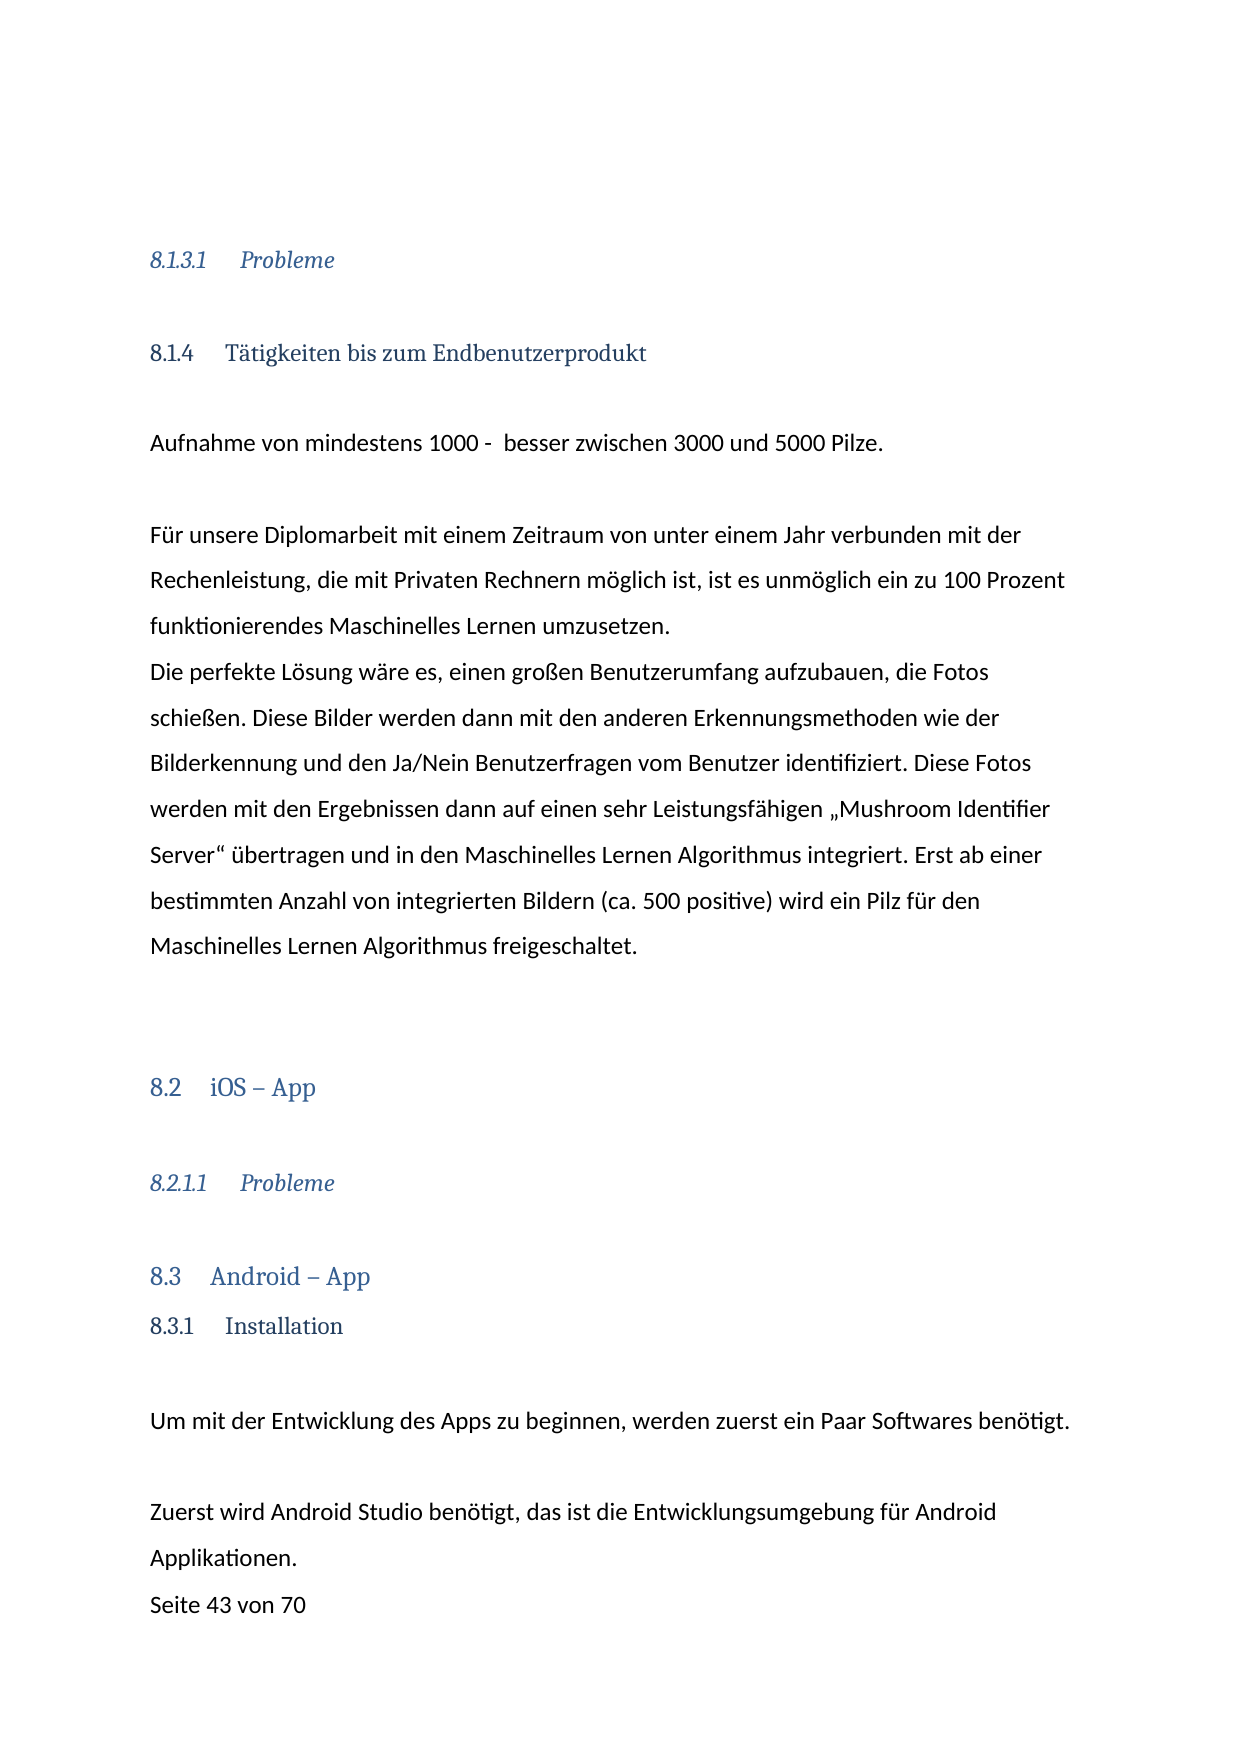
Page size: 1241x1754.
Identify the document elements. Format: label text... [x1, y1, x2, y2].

text Die perfekte Lösung wäre es, einen großen Benutzerumfang aufzubauen, die Fotos schießen. Diese Bilder werden dann mit den anderen Erkennungsmethoden wie der Bilderkennung und den Ja/Nein Benutzerfragen vom Benutzer identifiziert. Diese Fotos werden mit den Ergebnissen dann auf einen sehr Leistungsfähigen „Mushroom Identifier Server“ übertragen und in den Maschinelles Lernen Algorithmus integriert. Erst ab einer bestimmten Anzahl von integrierten Bildern (ca. 500 positive) wird ein Pilz für den Maschinelles Lernen Algorithmus freigeschaltet. [150, 656, 1090, 961]
subtitle Probleme [150, 246, 1090, 274]
subtitle Tätigkeiten bis zum Endbenutzerprodukt [150, 339, 1090, 367]
subtitle Probleme [150, 1168, 1090, 1197]
subtitle Android – App [150, 1261, 1090, 1293]
text Aufnahme von mindestens 1000 - besser zwischen 3000 und 5000 Pilze. [150, 427, 1090, 458]
text Um mit der Entwicklung des Apps zu beginnen, werden zuerst ein Paar Softwares benötigt. [150, 1405, 1090, 1435]
text Für unsere Diplomarbeit mit einem Zeitraum von unter einem Jahr verbunden mit der Rechenleistung, die mit Privaten Rechnern möglich ist, ist es unmöglich ein zu 100 Prozent funktionierendes Maschinelles Lernen umzusetzen. [150, 519, 1090, 641]
text Zuerst wird Android Studio benötigt, das ist die Entwicklungsumgebung für Android Applikationen. [150, 1496, 1090, 1573]
subtitle Installation [150, 1312, 1090, 1341]
subtitle iOS – App [150, 1072, 1090, 1103]
